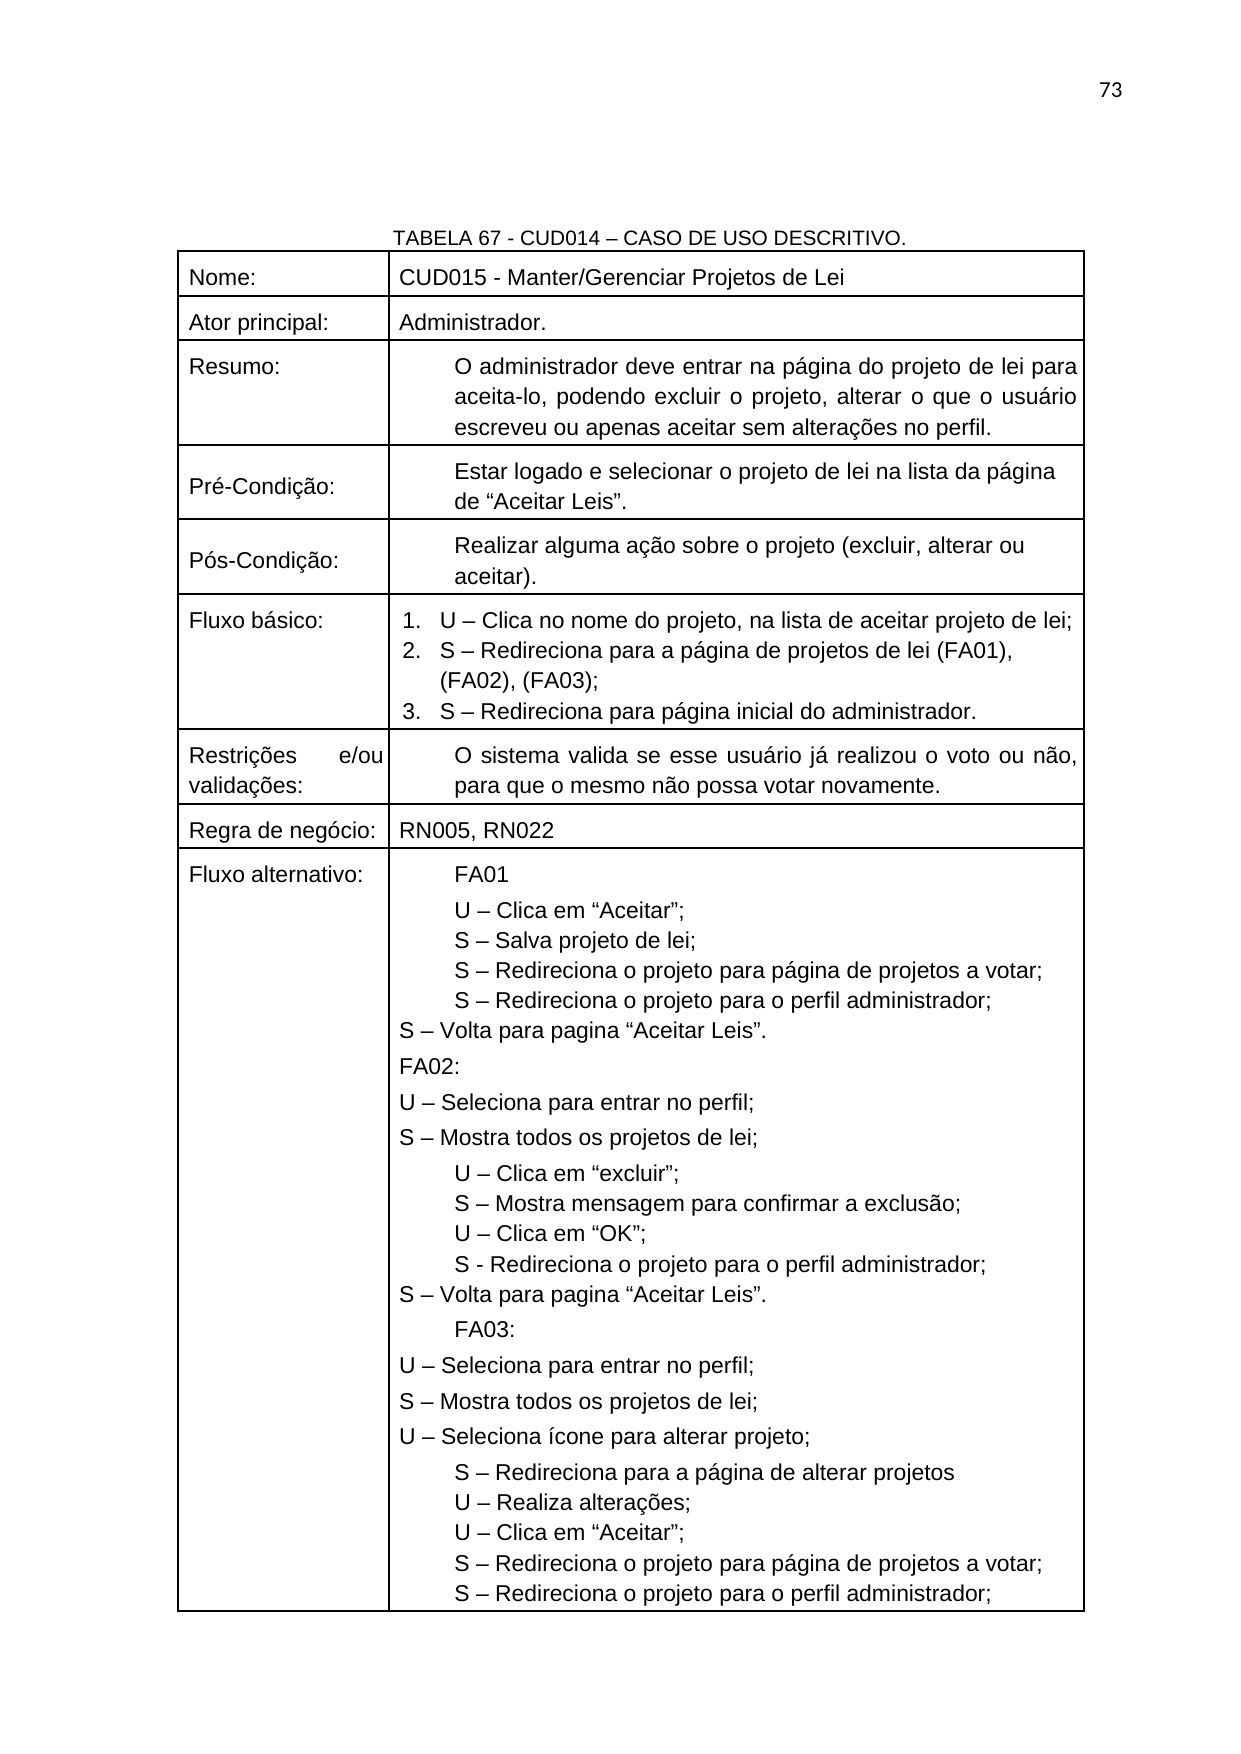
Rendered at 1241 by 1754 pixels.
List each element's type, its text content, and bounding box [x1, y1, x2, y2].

table_cell Ator principal: [179, 297, 388, 339]
table_cell Realizar alguma ação sobre o projeto (excluir, alterar ou aceitar). [390, 520, 1083, 593]
table_cell Administrador. [390, 297, 1083, 339]
table_cell O administrador deve entrar na página do projeto de lei para aceita-lo, podendo excluir o projeto, alterar o que o usuário escreveu ou apenas aceitar sem alterações no perfil. [390, 341, 1083, 444]
table_cell Pré-Condição: [179, 446, 388, 518]
table_cell Restrições e/ou validações: [179, 730, 388, 802]
table_cell Fluxo alternativo: [179, 849, 388, 1610]
table_cell Fluxo básico: [179, 595, 388, 728]
table_cell RN005, RN022 [390, 805, 1083, 847]
table_cell Pós-Condição: [179, 520, 388, 593]
table_cell U – Clica no nome do projeto, na lista de aceitar projeto de lei; S – Redireciona para a página de projetos de lei (FA01), (FA02), (FA03); S – Redireciona para página inicial do administrador. [390, 595, 1083, 728]
table_header CUD015 - Manter/Gerenciar Projetos de Lei [390, 252, 1083, 294]
table_cell Estar logado e selecionar o projeto de lei na lista da página de “Aceitar Leis”. [390, 446, 1083, 518]
table_cell O sistema valida se esse usuário já realizou o voto ou não, para que o mesmo não possa votar novamente. [390, 730, 1083, 802]
table_cell Resumo: [179, 341, 388, 444]
table_header Nome: [179, 252, 388, 294]
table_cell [390, 849, 1083, 1610]
text TABELA 67 - CUD014 – CASO DE USO DESCRITIVO. [177, 226, 1122, 250]
table_cell Regra de negócio: [179, 805, 388, 847]
